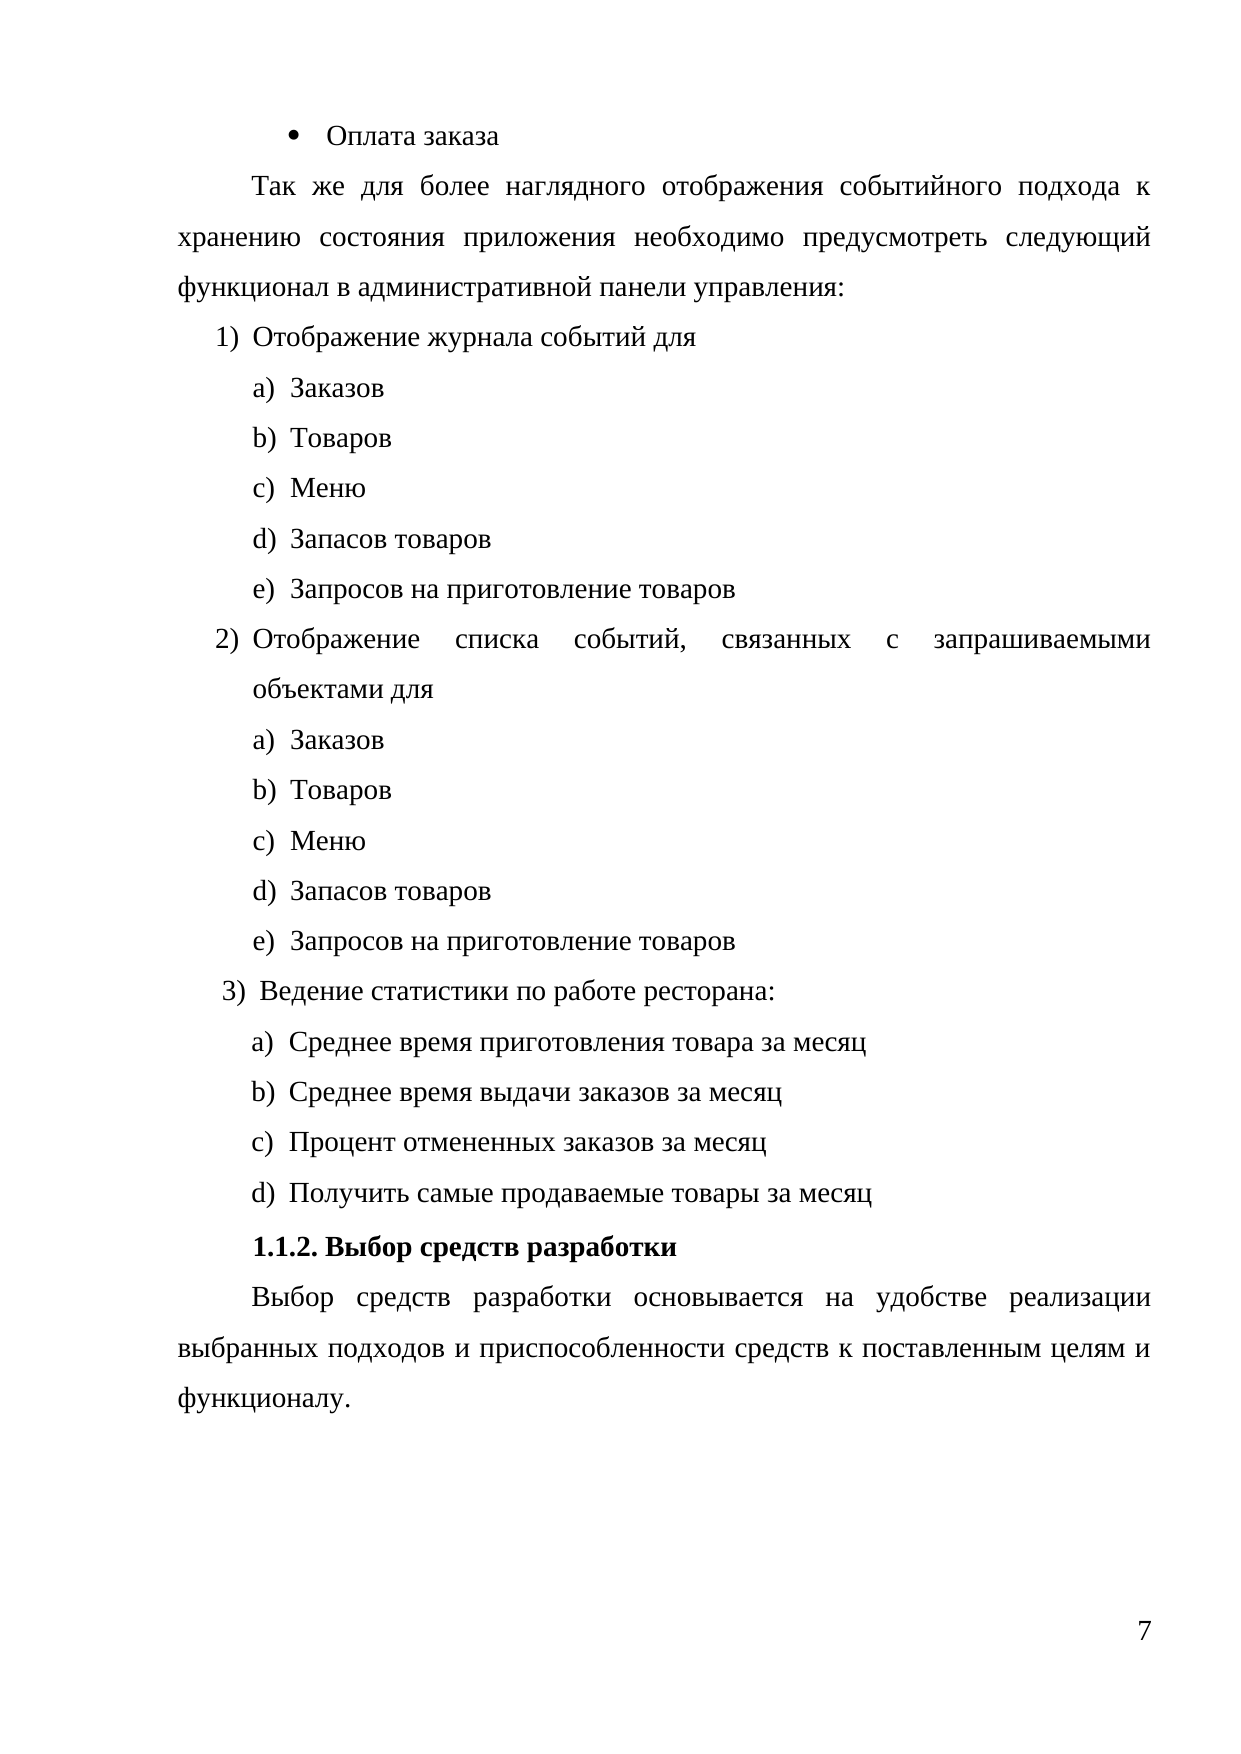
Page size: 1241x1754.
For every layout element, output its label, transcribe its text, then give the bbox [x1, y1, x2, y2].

list Отображение списка событий, связанных с запрашиваемыми объектами для [215, 621, 1152, 705]
list Запасов товаров [252, 521, 1152, 554]
list Процент отмененных заказов за месяц [251, 1124, 1152, 1158]
list Отображение журнала событий для [215, 319, 1152, 353]
list Меню [252, 823, 1152, 856]
list Среднее время приготовления товара за месяц [251, 1024, 1152, 1057]
list Заказов [252, 722, 1152, 756]
list Товаров [252, 420, 1152, 454]
list Меню [252, 470, 1152, 504]
list Товаров [252, 772, 1152, 806]
subtitle Выбор средств разработки [252, 1229, 1152, 1263]
list Запросов на приготовление товаров [252, 923, 1152, 957]
list Заказов [252, 370, 1152, 403]
text Так же для более наглядного отображения событийного подхода к хранению состояния приложения необходимо предусмотреть следующий функционал в административной панели управления: [177, 168, 1152, 303]
list Оплата заказа [288, 118, 1152, 152]
list Среднее время выдачи заказов за месяц [251, 1074, 1152, 1108]
list Запросов на приготовление товаров [252, 571, 1152, 604]
list Получить самые продаваемые товары за месяц [251, 1175, 1152, 1208]
list Ведение статистики по работе ресторана: [222, 973, 1152, 1007]
list Запасов товаров [252, 873, 1152, 906]
text Выбор средств разработки основывается на удобстве реализации выбранных подходов и приспособленности средств к поставленным целям и функционалу. [177, 1279, 1152, 1414]
